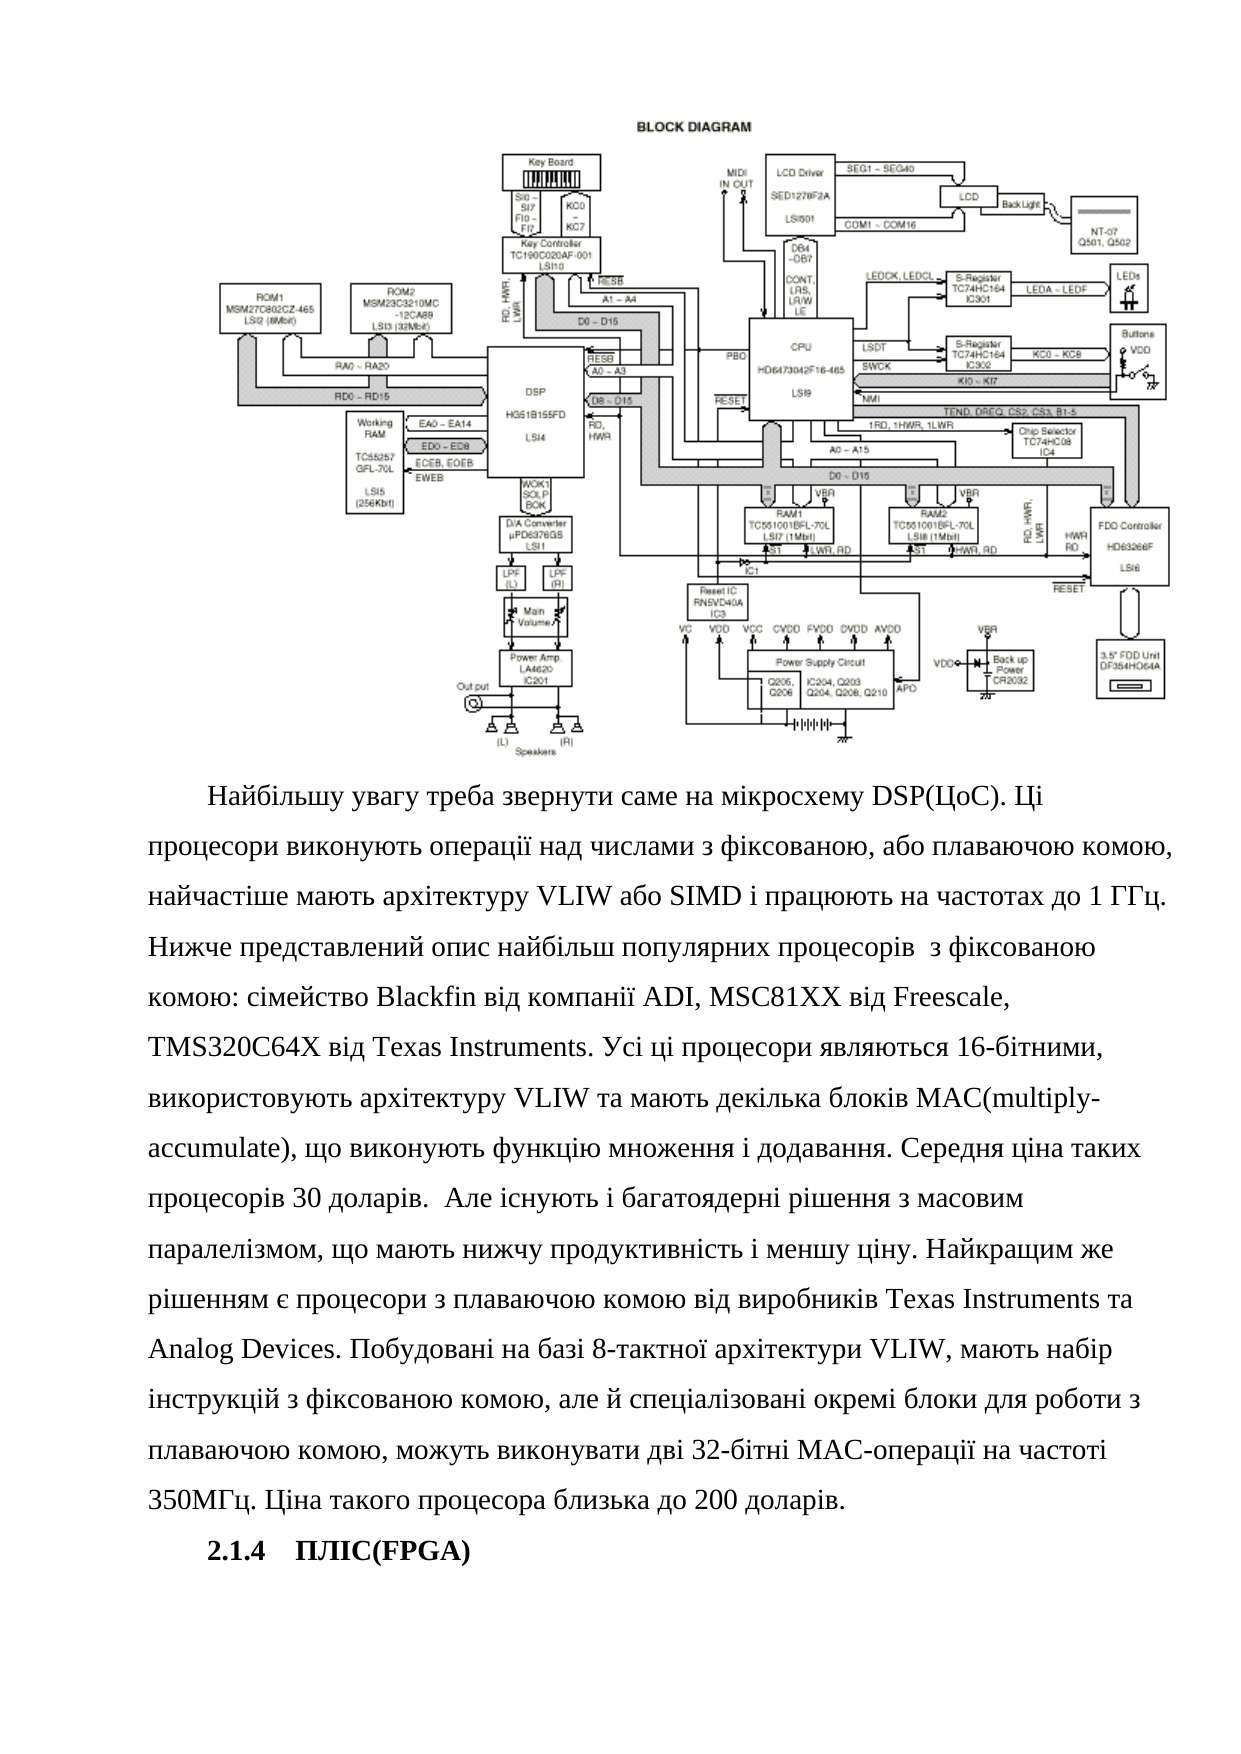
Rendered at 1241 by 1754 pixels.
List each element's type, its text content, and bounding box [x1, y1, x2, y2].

picture [206, 118, 1182, 764]
list ПЛІС(FPGA) [148, 1533, 1181, 1566]
list Найбільшу увагу треба звернути саме на мікросхему DSP(ЦоС). Ці процесори виконують операції над числами з фіксованою, або плаваючою комою, найчастіше мають архітектуру VLIW або SIMD і працюють на частотах до 1 ГГц. Нижче представлений опис найбільш популярних процесорів з фіксованою комою: сімейство Blackfin від компанії ADI, MSC81XX від Freescale, TMS320C64X від Texas Instruments. Усі ці процесори являються 16-бітними, використовують архітектуру VLIW та мають декілька блоків MAC(multiply-accumulate), що виконують функцію множення і додавання. Середня ціна таких процесорів 30 доларів. Але існують і багатоядерні рішення з масовим паралелізмом, що мають нижчу продуктивність і меншу ціну. Найкращим же рішенням є процесори з плаваючою комою від виробників Texas Instruments та Analog Devices. Побудовані на базі 8-тактної архітектури VLIW, мають набір інструкцій з фіксованою комою, але й спеціалізовані окремі блоки для роботи з плаваючою комою, можуть виконувати дві 32-бітні МАС-операції на частоті 350МГц. Ціна такого процесора близька до 200 доларів. [148, 778, 1181, 1516]
